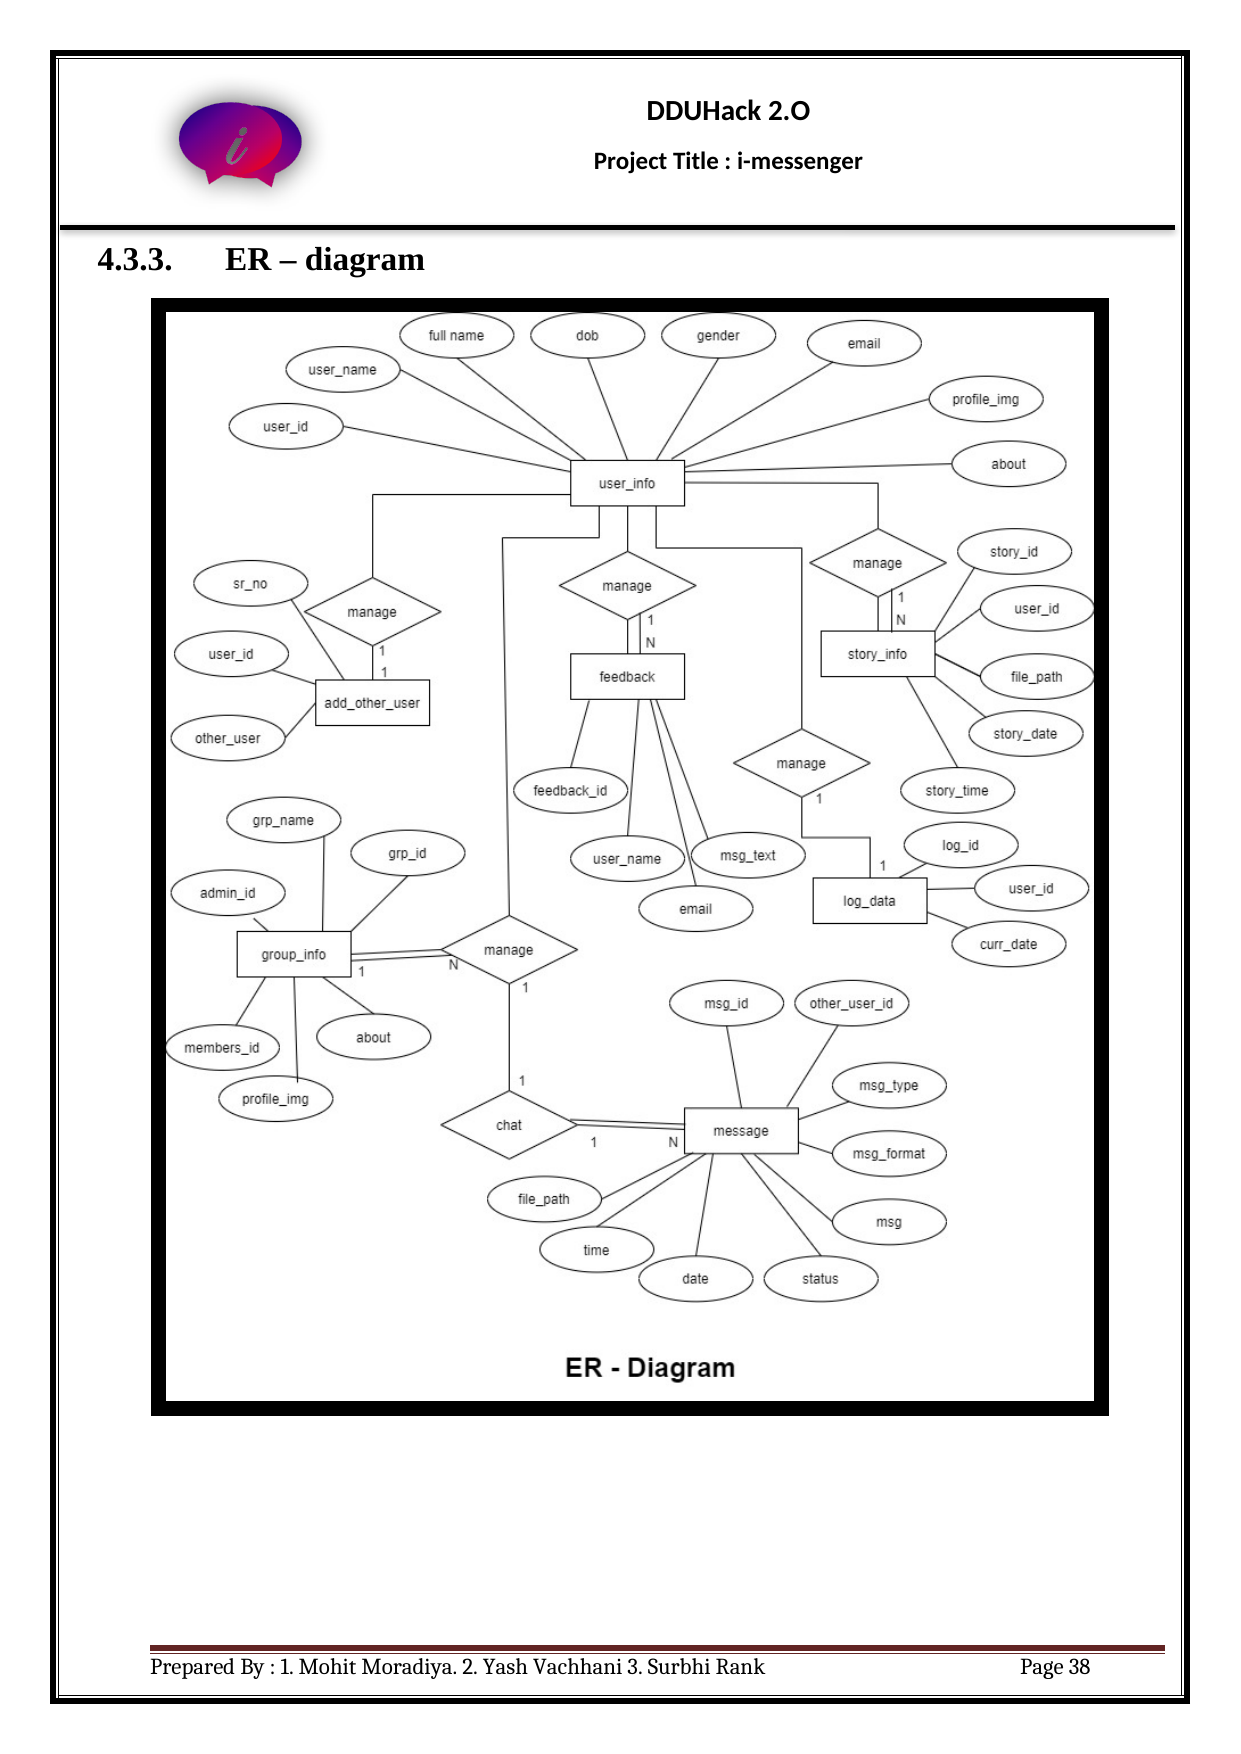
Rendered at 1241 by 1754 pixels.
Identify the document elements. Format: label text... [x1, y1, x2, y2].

picture [171, 98, 310, 193]
list ER – diagram [97, 239, 1165, 277]
picture [166, 312, 1094, 1401]
